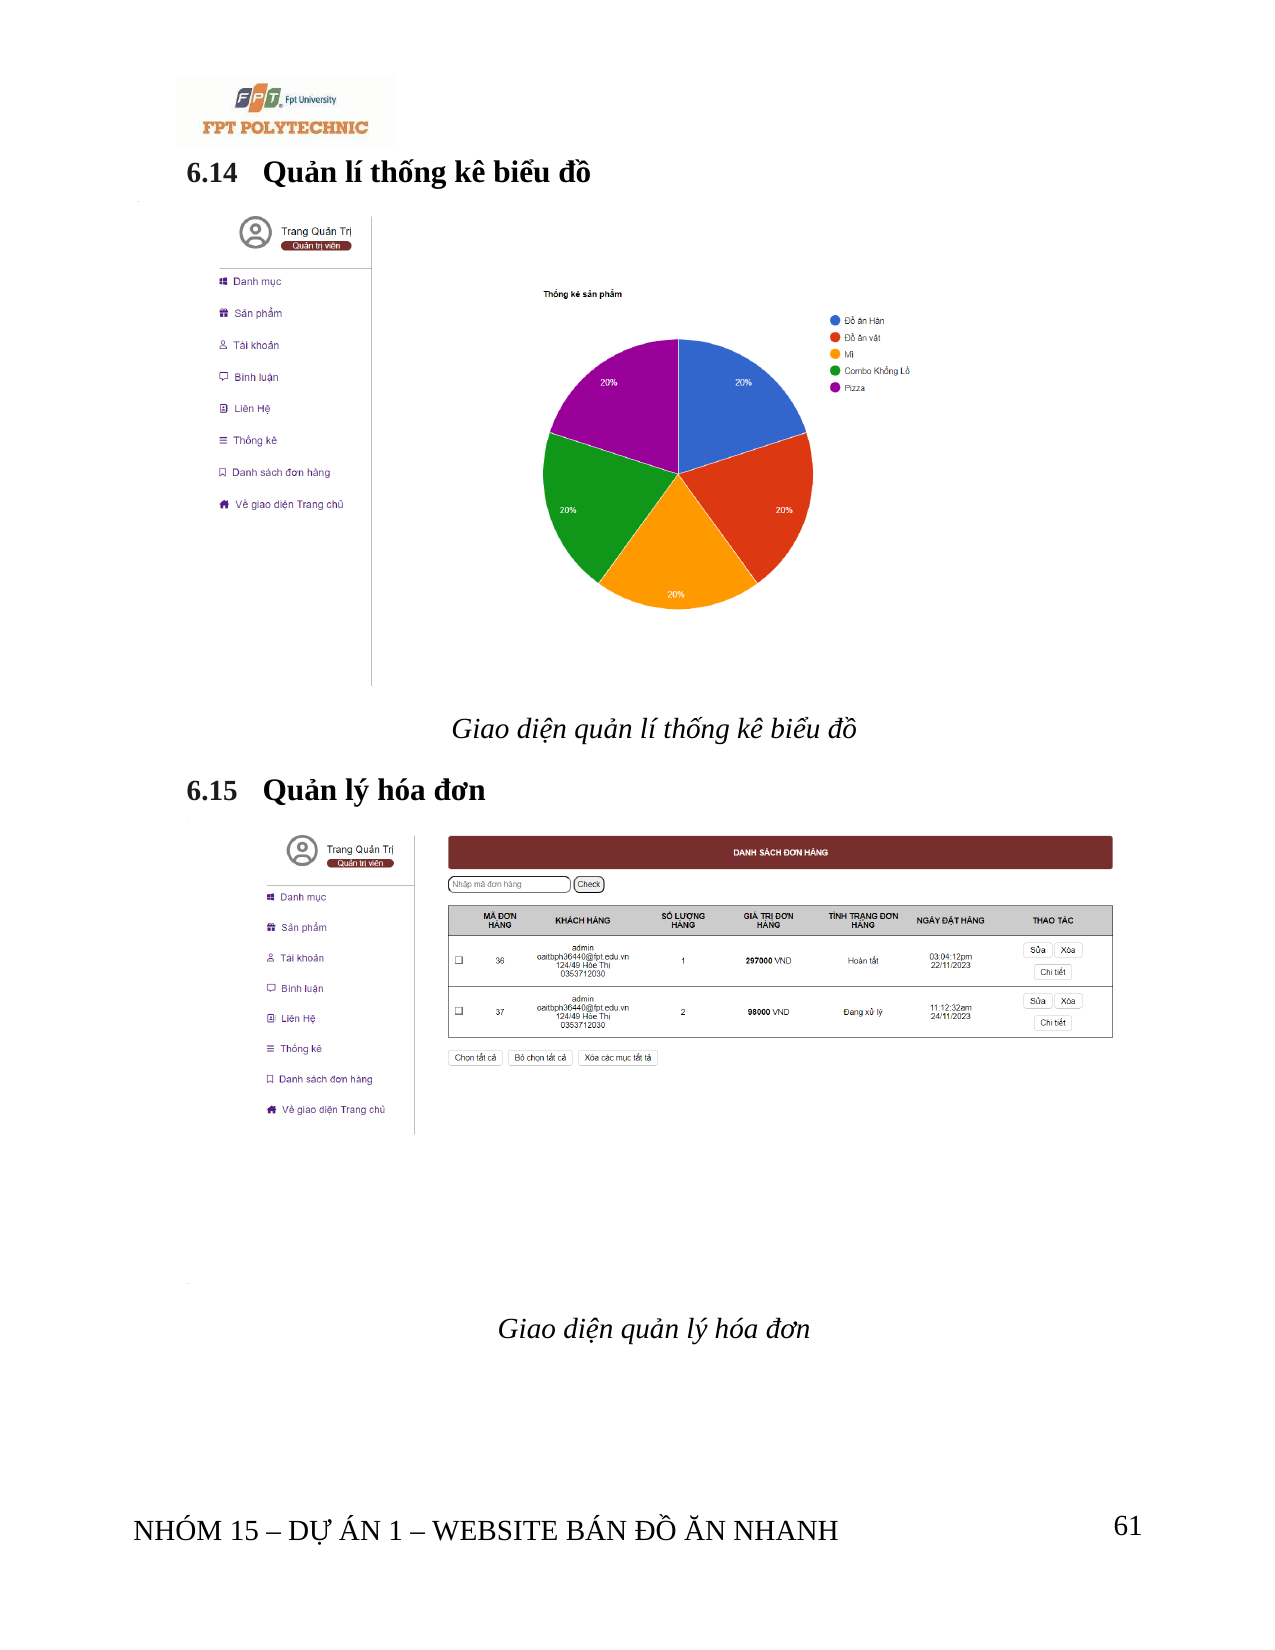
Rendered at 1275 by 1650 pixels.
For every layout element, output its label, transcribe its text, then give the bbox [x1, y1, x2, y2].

text Giao diện quản lí thống kê biểu đồ [112, 712, 1198, 745]
text Giao diện quản lý hóa đơn [112, 1311, 1198, 1344]
picture [177, 75, 395, 146]
subtitle Quản lí thống kê biểu đồ [186, 153, 1198, 189]
picture [137, 201, 1174, 686]
picture [187, 821, 1182, 1284]
